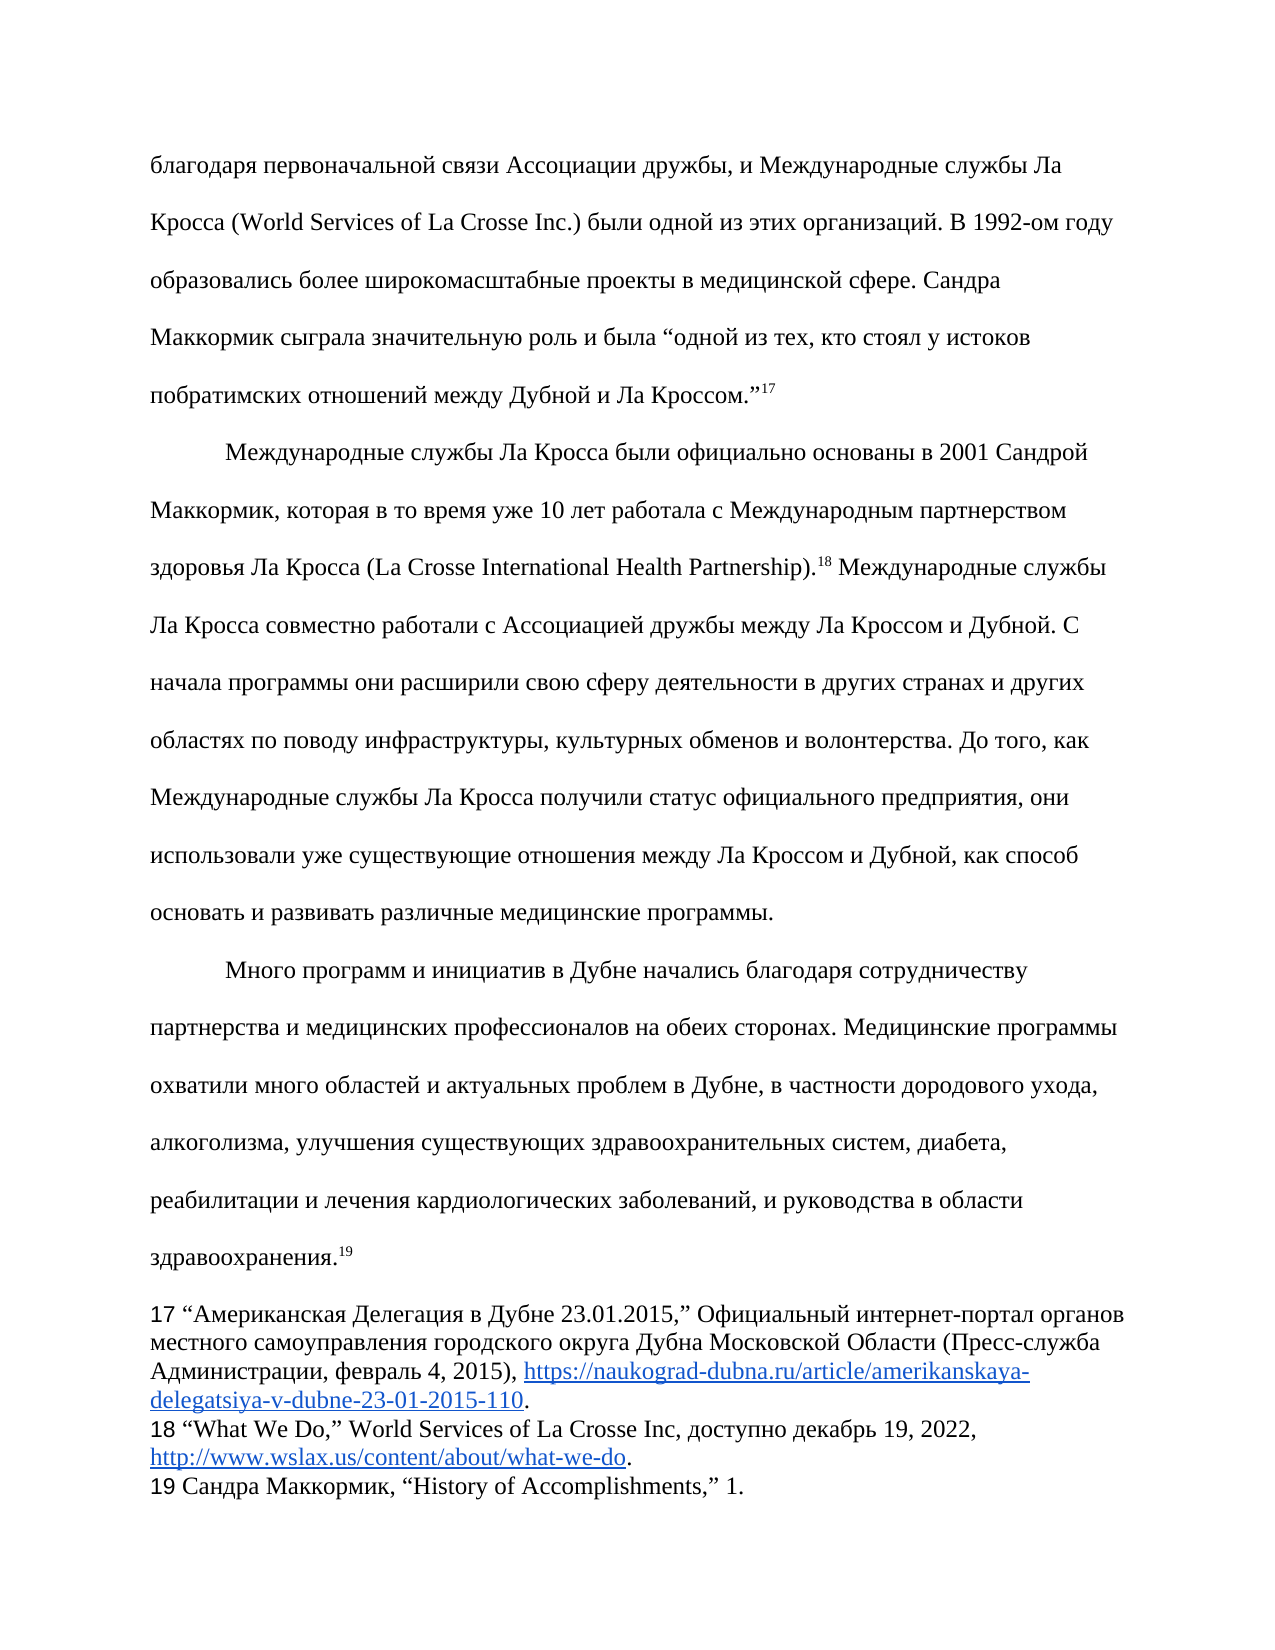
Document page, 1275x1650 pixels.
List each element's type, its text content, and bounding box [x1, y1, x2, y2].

text Много программ и инициатив в Дубне начались благодаря сотрудничеству партнерства и медицинских профессионалов на обеих сторонах. Медицинские программы охватили много областей и актуальных проблем в Дубне, в частности дородового ухода, алкоголизма, улучшения существующих здравоохранительных систем, диабета, реабилитации и лечения кардиологических заболеваний, и руководства в области здравоохранения. [150, 955, 1125, 1271]
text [150, 150, 1125, 409]
text Международные службы Ла Кросса были официально основаны в 2001 Сандрой Маккормик, которая в то время уже 10 лет работала с Международным партнерством здоровья Ла Кросса (La Crosse International Health Partnership). Международные службы Ла Кросса совместно работали с Ассоциацией дружбы между Ла Кроссом и Дубной. С начала программы они расширили свою сферу деятельности в других странах и других областях по поводу инфраструктуры, культурных обменов и волонтерства. До того, как Международные службы Ла Кросса получили статус официального предприятия, они использовали уже существующие отношения между Ла Кроссом и Дубной, как способ основать и развивать различные медицинские программы. [150, 437, 1125, 926]
